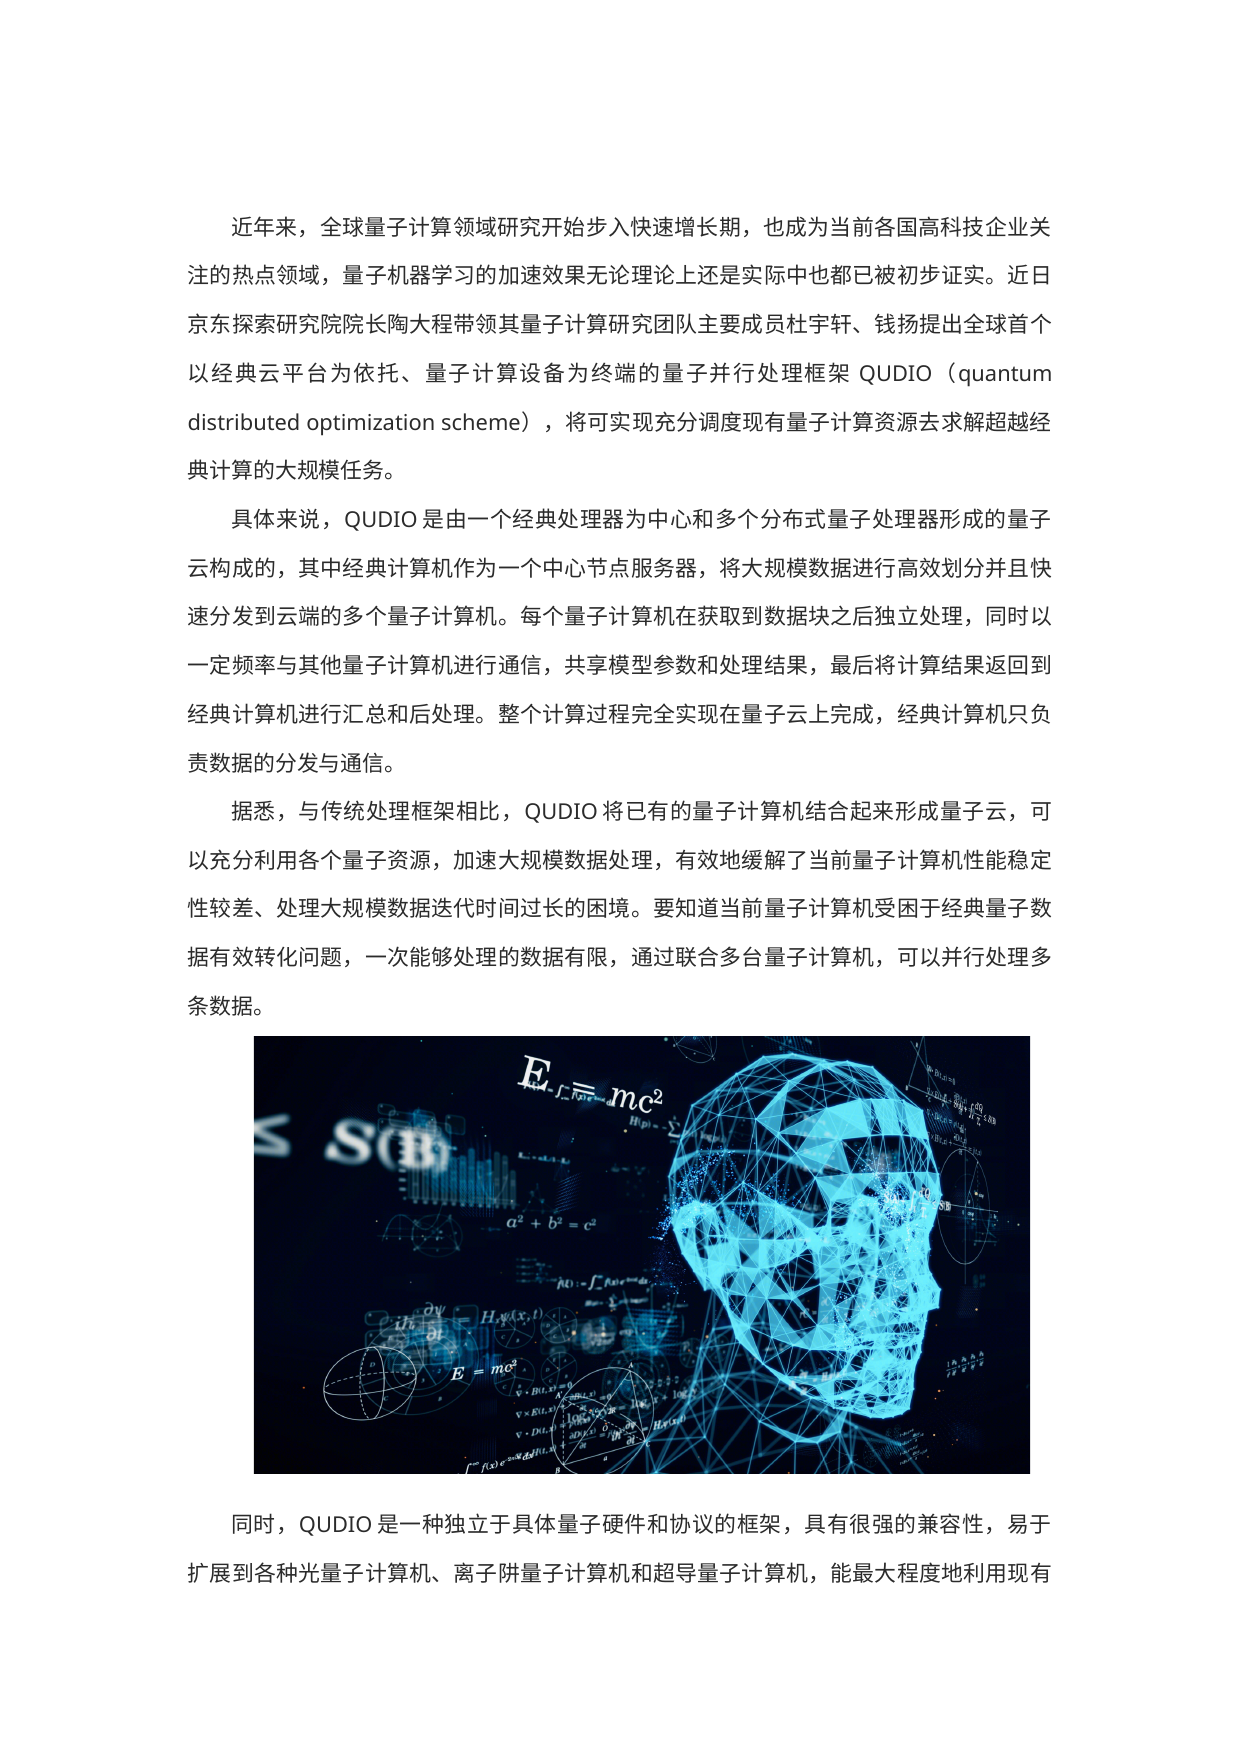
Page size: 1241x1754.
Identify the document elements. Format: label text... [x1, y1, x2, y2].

text 具体来说，QUDIO是由一个经典处理器为中心和多个分布式量子处理器形成的量子云构成的，其中经典计算机作为一个中心节点服务器，将大规模数据进行高效划分并且快速分发到云端的多个量子计算机。每个量子计算机在获取到数据块之后独立处理，同时以一定频率与其他量子计算机进行通信，共享模型参数和处理结果，最后将计算结果返回到经典计算机进行汇总和后处理。整个计算过程完全实现在量子云上完成，经典计算机只负责数据的分发与通信。 [187, 501, 1053, 778]
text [187, 1507, 1053, 1588]
picture [253, 1036, 1030, 1474]
text 近年来，全球量子计算领域研究开始步入快速增长期，也成为当前各国高科技企业关注的热点领域，量子机器学习的加速效果无论理论上还是实际中也都已被初步证实。近日，京东探索研究院院长陶大程带领其量子计算研究团队主要成员杜宇轩、钱扬提出全球首个以经典云平台为依托、量子计算设备为终端的量子并行处理框架QUDIO（quantum distributed optimization scheme），将可实现充分调度现有量子计算资源去求解超越经典计算的大规模任务。 [187, 209, 1053, 486]
text 据悉，与传统处理框架相比，QUDIO将已有的量子计算机结合起来形成量子云，可以充分利用各个量子资源，加速大规模数据处理，有效地缓解了当前量子计算机性能稳定性较差、处理大规模数据迭代时间过长的困境。要知道当前量子计算机受困于经典量子数据有效转化问题，一次能够处理的数据有限，通过联合多台量子计算机，可以并行处理多条数据。 [187, 793, 1053, 1021]
